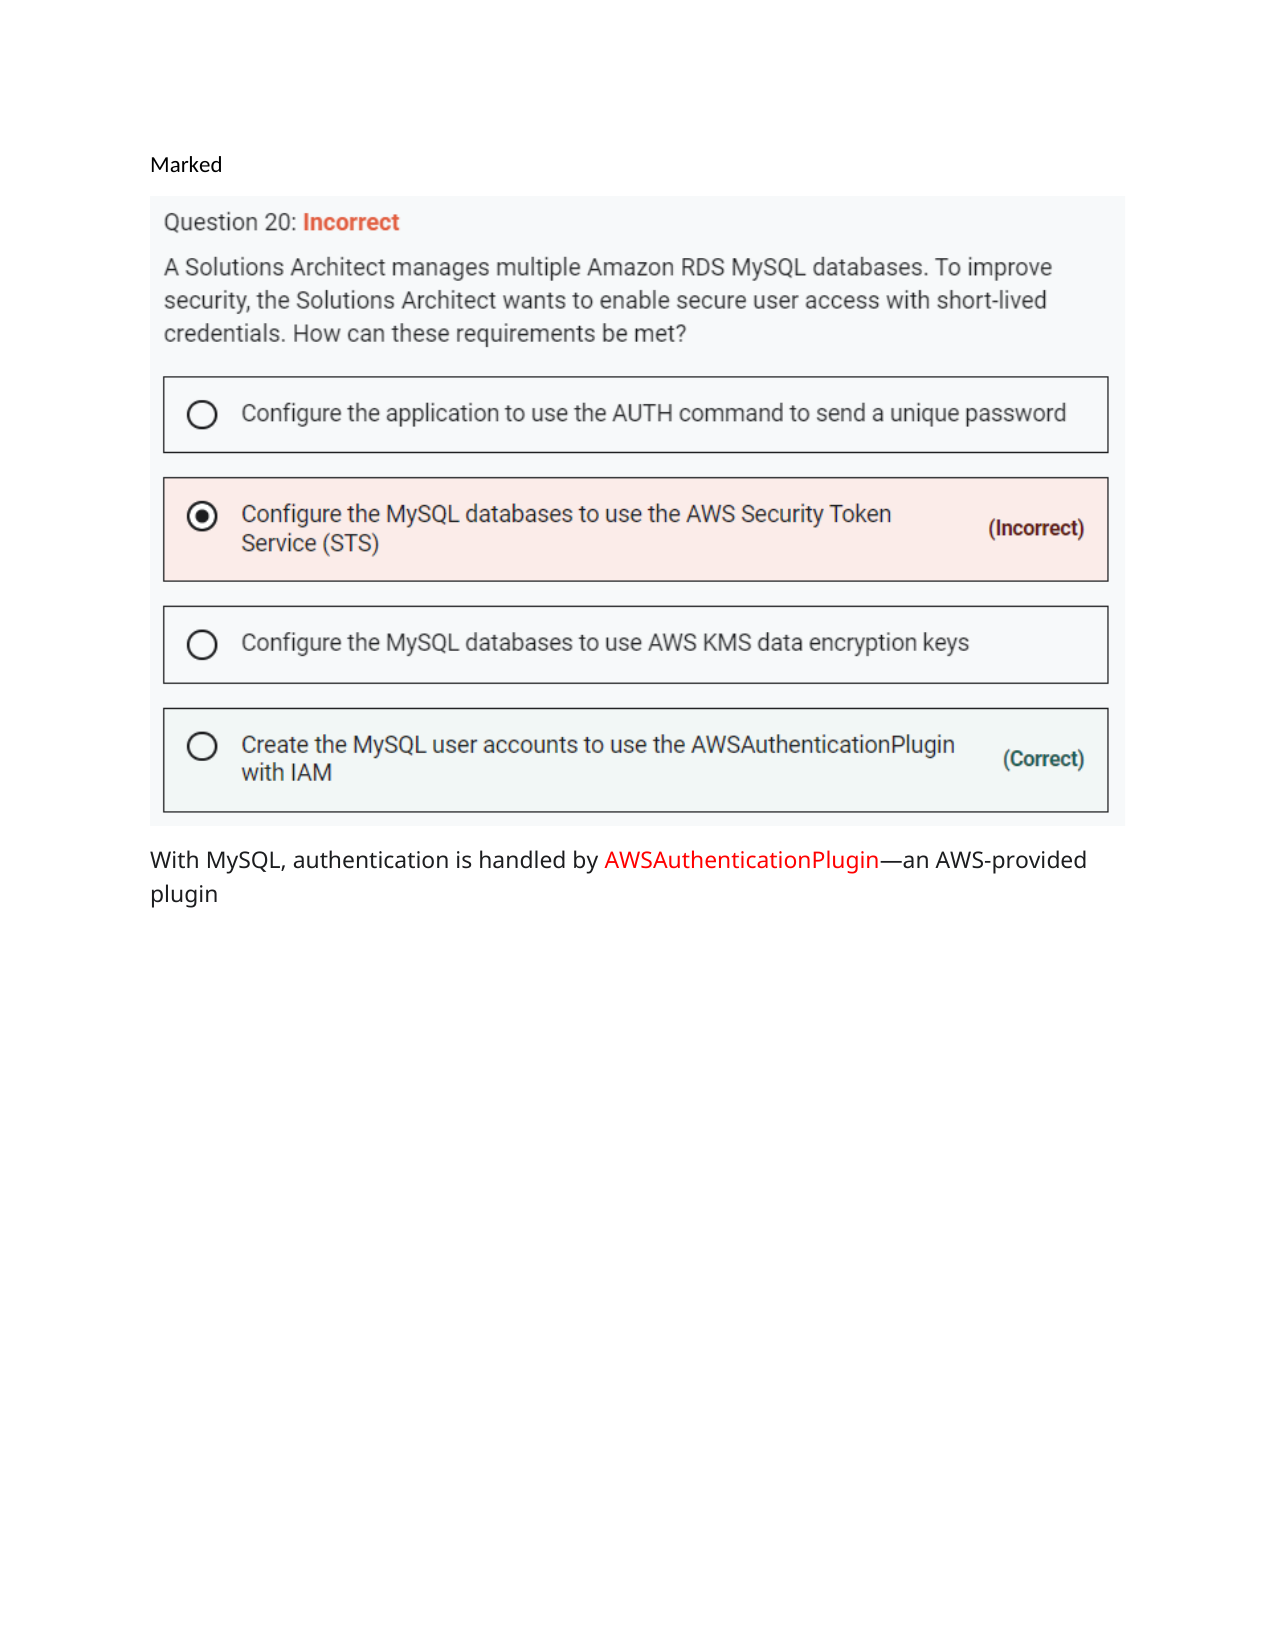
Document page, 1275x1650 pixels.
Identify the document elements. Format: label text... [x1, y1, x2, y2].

picture [150, 196, 1125, 826]
text Marked [150, 150, 1125, 178]
text With MySQL, authentication is handled by AWSAuthenticationPlugin—an AWS-provided plugin [150, 844, 1125, 909]
